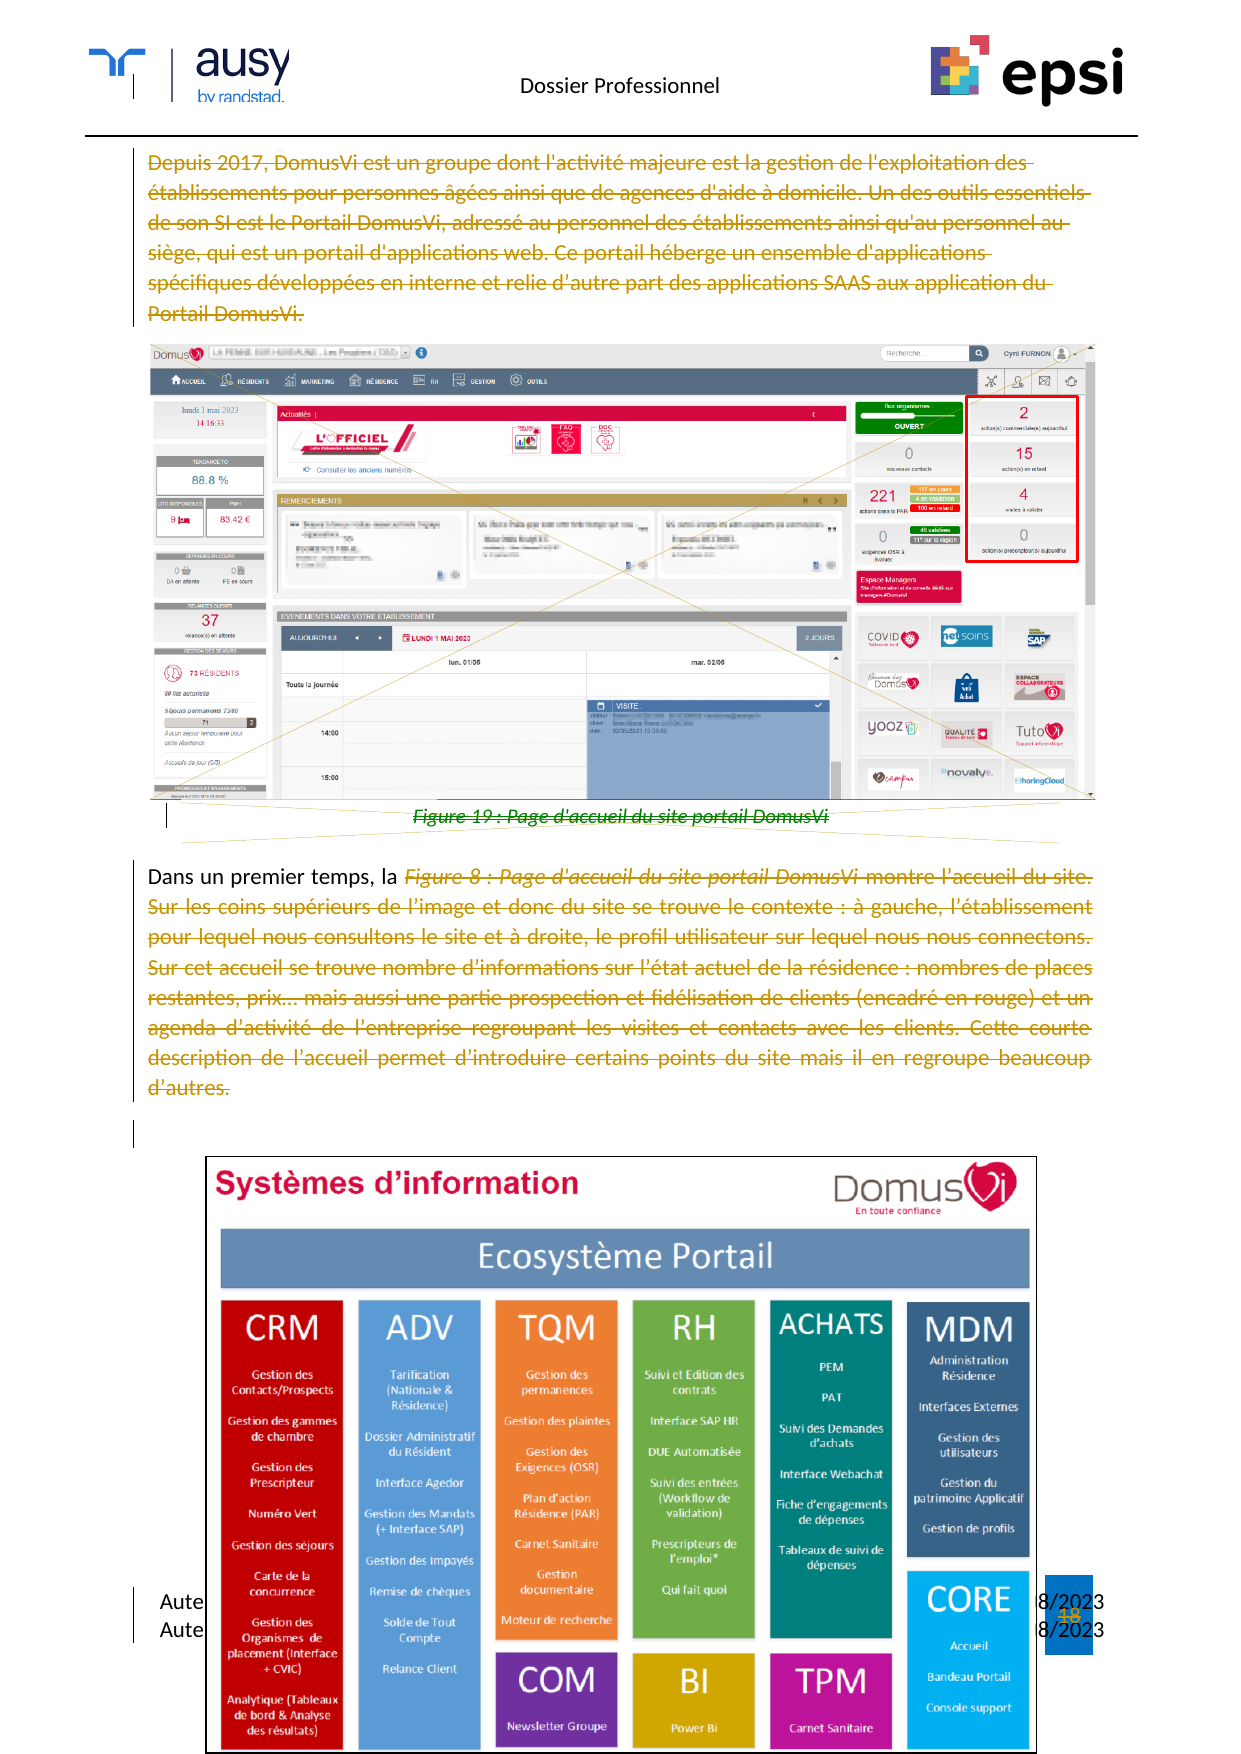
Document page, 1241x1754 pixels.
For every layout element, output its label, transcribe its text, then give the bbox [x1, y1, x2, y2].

picture [153, 344, 1093, 571]
text Dans un premier temps, la Figure 8 : Page d'accueil du site portail DomusVi montre l’accueil du site. Sur les coins supérieurs de l’image et donc du site se trouve le contexte : à gauche, l’établissement pour lequel nous consultons le site et à droite, le profil utilisateur sur lequel nous nous connectons. Sur cet accueil se trouve nombre d’informations sur l’état actuel de la résidence : nombres de places restantes, prix… mais aussi une partie prospection et fidélisation de clients (encadré en rouge) et un agenda d’activité de l’entreprise regroupant les visites et contacts avec les clients. Cette courte description de l’accueil permet d’introduire certains points du site mais il en regroupe beaucoup d’autres. [148, 1000, 1093, 1102]
picture [625, 345, 1096, 798]
picture [88, 48, 289, 102]
picture [207, 1157, 1036, 1752]
picture [968, 398, 980, 404]
picture [968, 398, 1076, 560]
picture [151, 573, 1094, 800]
picture [150, 345, 621, 798]
